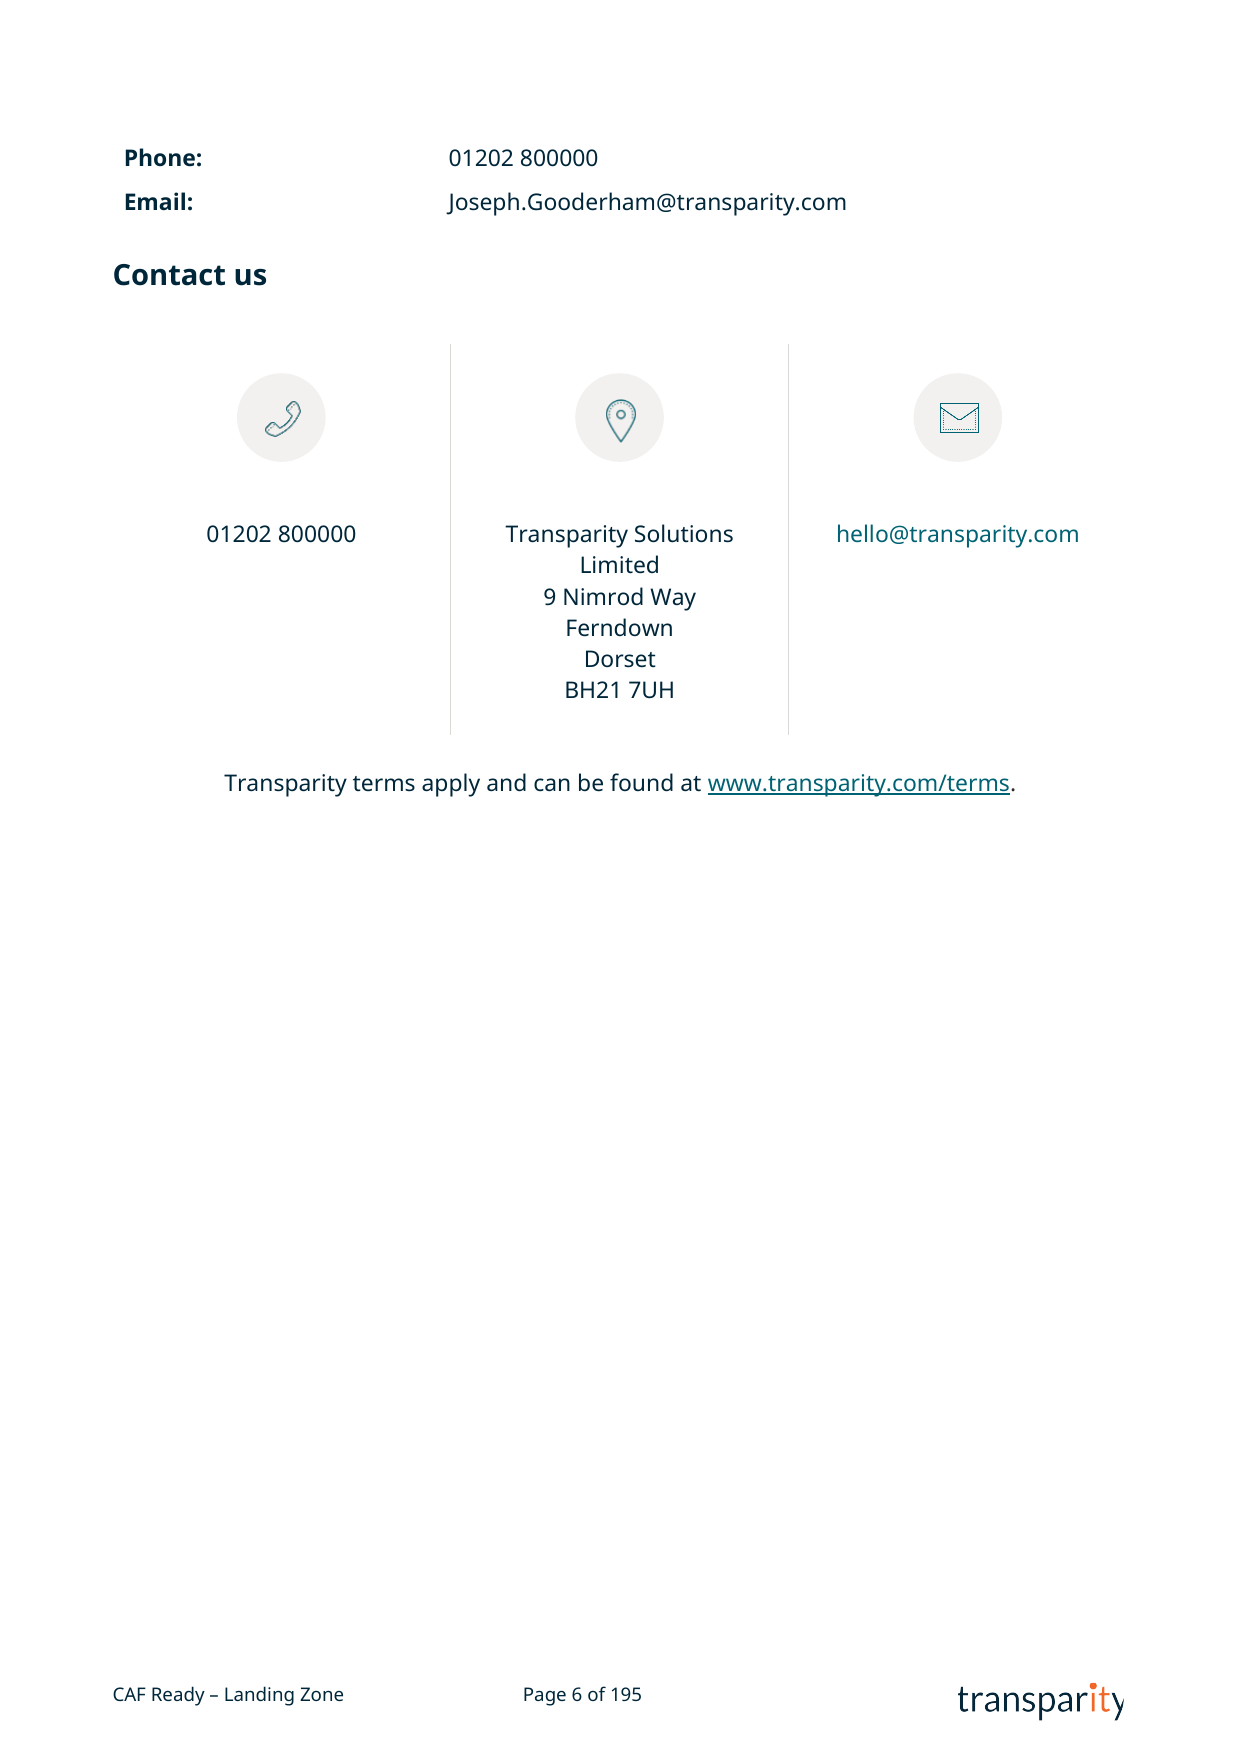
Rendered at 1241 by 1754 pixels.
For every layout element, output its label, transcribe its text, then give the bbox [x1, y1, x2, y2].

text Transparity terms apply and can be found at www.transparity.com/terms. [112, 766, 1128, 798]
table_cell 01202 800000 [437, 142, 1127, 186]
picture [595, 395, 647, 447]
table_header hello@transparity.com [789, 344, 1127, 735]
table_header 01202 800000 [112, 344, 450, 735]
table_header Transparity Solutions Limited 9 Nimrod Way Ferndown Dorset BH21 7UH [451, 344, 788, 735]
table_cell Email: [112, 186, 437, 229]
picture [957, 1682, 1124, 1721]
subtitle Contact us [112, 254, 1128, 294]
table_cell Joseph.Gooderham@transparity.com [437, 186, 1127, 229]
picture [937, 395, 982, 440]
picture [260, 396, 306, 442]
table_cell Phone: [112, 142, 437, 186]
